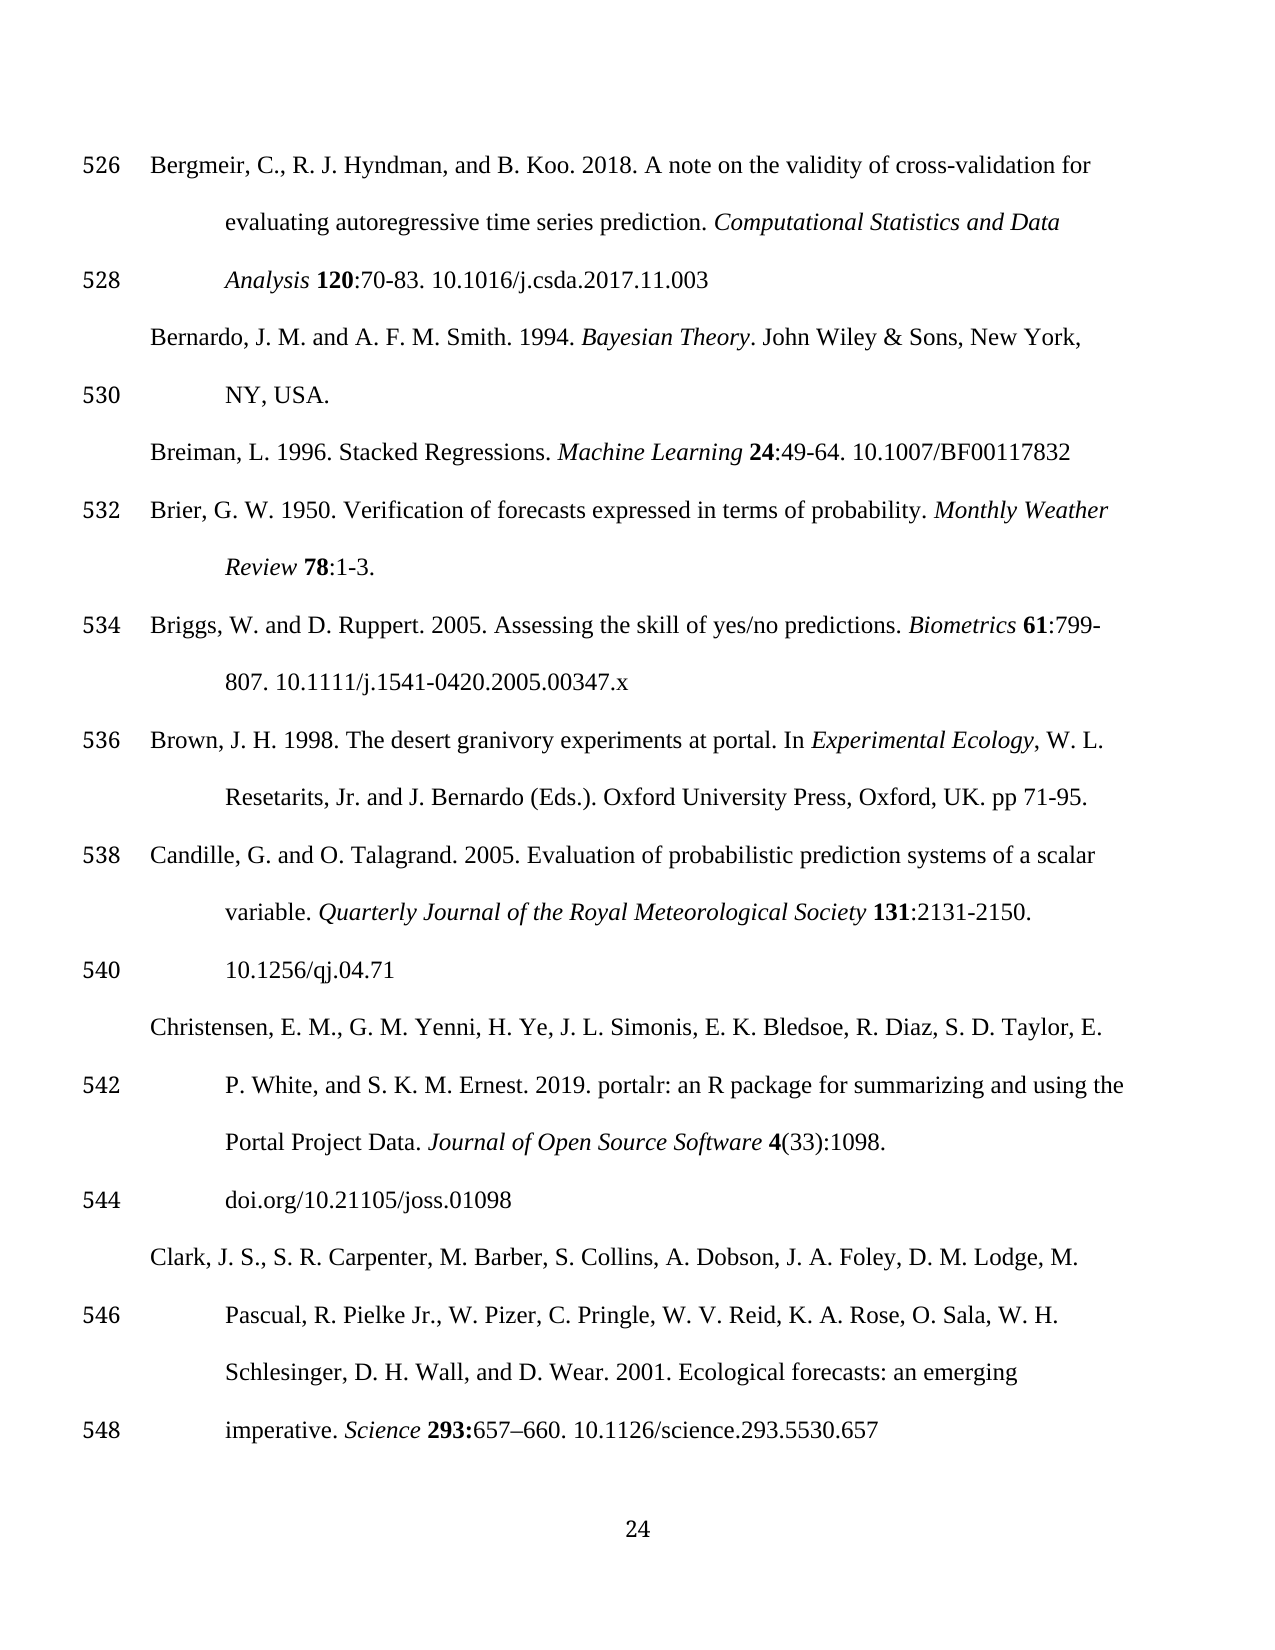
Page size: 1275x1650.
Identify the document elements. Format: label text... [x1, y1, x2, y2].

text Briggs, W. and D. Ruppert. 2005. Assessing the skill of yes/no predictions. Biometrics 61:799-807. 10.1111/j.1541-0420.2005.00347.x [150, 610, 1125, 696]
text Clark, J. S., S. R. Carpenter, M. Barber, S. Collins, A. Dobson, J. A. Foley, D. M. Lodge, M. Pascual, R. Pielke Jr., W. Pizer, C. Pringle, W. V. Reid, K. A. Rose, O. Sala, W. H. Schlesinger, D. H. Wall, and D. Wear. 2001. Ecological forecasts: an emerging imperative. Science 293:657–660. 10.1126/science.293.5530.657 [150, 1242, 1125, 1444]
text Brier, G. W. 1950. Verification of forecasts expressed in terms of probability. Monthly Weather Review 78:1-3. [150, 495, 1125, 581]
text Breiman, L. 1996. Stacked Regressions. Machine Learning 24:49-64. 10.1007/BF00117832 [150, 437, 1125, 466]
text Bernardo, J. M. and A. F. M. Smith. 1994. Bayesian Theory. John Wiley & Sons, New York, NY, USA. [150, 322, 1125, 409]
text Christensen, E. M., G. M. Yenni, H. Ye, J. L. Simonis, E. K. Bledsoe, R. Diaz, S. D. Taylor, E. P. White, and S. K. M. Ernest. 2019. portalr: an R package for summarizing and using the Portal Project Data. Journal of Open Source Software 4(33):1098. doi.org/10.21105/joss.01098 [150, 1012, 1125, 1214]
text Brown, J. H. 1998. The desert granivory experiments at portal. In Experimental Ecology, W. L. Resetarits, Jr. and J. Bernardo (Eds.). Oxford University Press, Oxford, UK. pp 71-95. [150, 725, 1125, 811]
text Bergmeir, C., R. J. Hyndman, and B. Koo. 2018. A note on the validity of cross-validation for evaluating autoregressive time series prediction. Computational Statistics and Data Analysis 120:70-83. 10.1016/j.csda.2017.11.003 [150, 150, 1125, 294]
text Candille, G. and O. Talagrand. 2005. Evaluation of probabilistic prediction systems of a scalar variable. Quarterly Journal of the Royal Meteorological Society 131:2131-2150. 10.1256/qj.04.71 [150, 840, 1125, 984]
